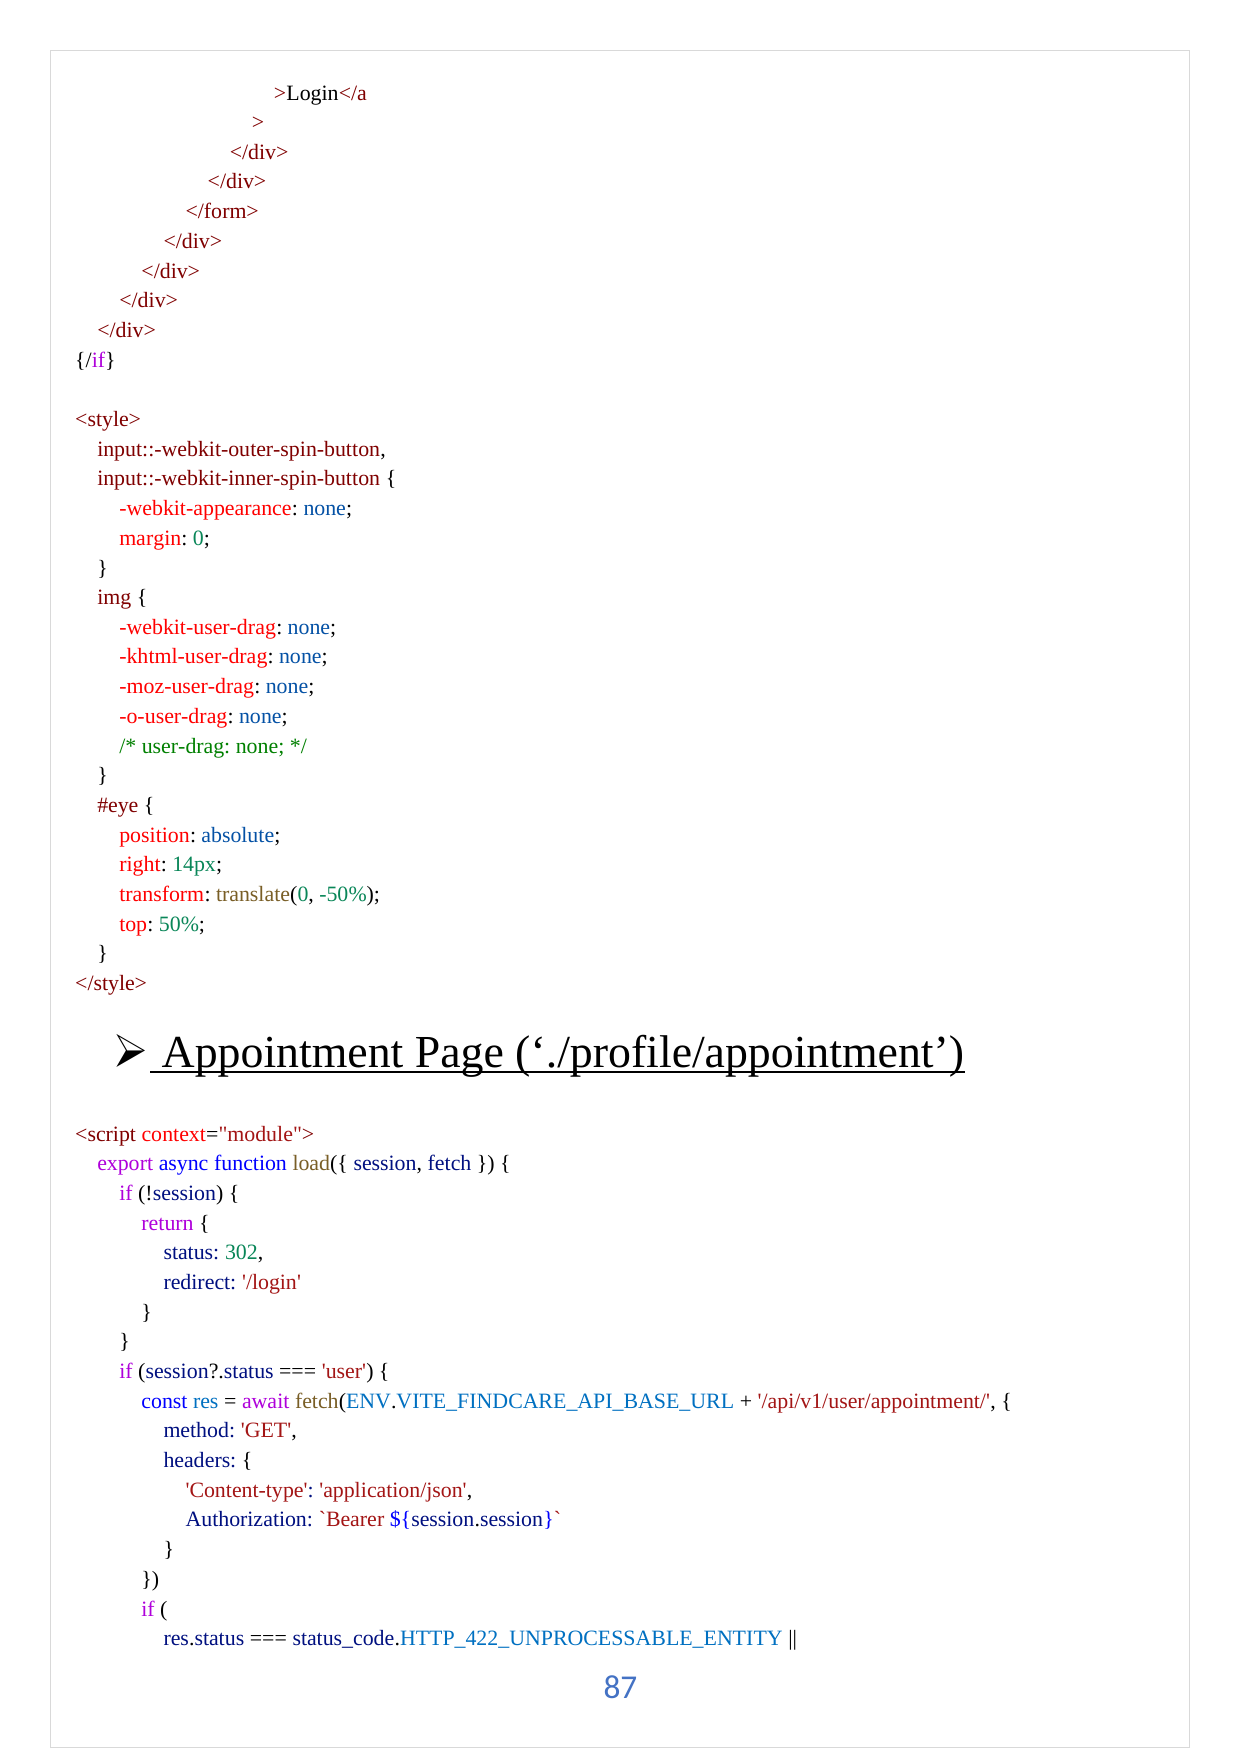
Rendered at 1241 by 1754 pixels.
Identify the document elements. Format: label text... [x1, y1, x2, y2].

text } [75, 758, 1165, 787]
text </div> [75, 283, 1165, 312]
text input::-webkit-inner-spin-button { [75, 461, 1165, 491]
text input::-webkit-outer-spin-button, [75, 431, 1165, 461]
text -moz-user-drag: none; [75, 669, 1165, 698]
text status: 302, [75, 1235, 1165, 1264]
text if (session?.status === 'user') { [75, 1353, 1165, 1383]
text </div> [75, 253, 1165, 283]
text headers: { [75, 1443, 1165, 1472]
text position: absolute; [75, 817, 1165, 847]
text } [75, 936, 1165, 966]
text const res = await fetch(ENV.VITE_FINDCARE_API_BASE_URL + '/api/v1/user/appointment/', { [75, 1383, 1165, 1413]
text } [75, 1324, 1165, 1353]
text </div> [75, 134, 1165, 164]
text </div> [75, 164, 1165, 194]
text -khtml-user-drag: none; [75, 639, 1165, 669]
text <style> [75, 402, 1165, 431]
text <script context="module"> [75, 1116, 1165, 1146]
text /* user-drag: none; */ [75, 728, 1165, 758]
text }) [75, 1561, 1165, 1591]
text margin: 0; [75, 520, 1165, 550]
text right: 14px; [75, 847, 1165, 877]
subtitle Appointment Page (‘./profile/appointment’) [112, 1025, 1165, 1078]
text -webkit-appearance: none; [75, 491, 1165, 520]
text method: 'GET', [75, 1413, 1165, 1443]
text } [75, 1532, 1165, 1561]
text </div> [75, 223, 1165, 253]
text > [75, 105, 1165, 134]
text img { [75, 580, 1165, 609]
text {/if} [75, 342, 1165, 372]
text redirect: '/login' [75, 1264, 1165, 1294]
text </style> [75, 966, 1165, 995]
text if (!session) { [75, 1175, 1165, 1205]
text export async function load({ session, fetch }) { [75, 1146, 1165, 1175]
text return { [75, 1205, 1165, 1235]
text Authorization: `Bearer ${session.session}` [75, 1502, 1165, 1532]
text top: 50%; [75, 906, 1165, 936]
text } [75, 1294, 1165, 1324]
text -o-user-drag: none; [75, 698, 1165, 728]
text </form> [75, 194, 1165, 223]
text } [75, 550, 1165, 580]
text if ( [75, 1591, 1165, 1621]
text transform: translate(0, -50%); [75, 877, 1165, 906]
text 'Content-type': 'application/json', [75, 1472, 1165, 1502]
text >Login</a [75, 75, 1165, 105]
text </div> [75, 312, 1165, 342]
text #eye { [75, 787, 1165, 817]
text res.status === status_code.HTTP_422_UNPROCESSABLE_ENTITY || [75, 1621, 1165, 1650]
text -webkit-user-drag: none; [75, 609, 1165, 639]
